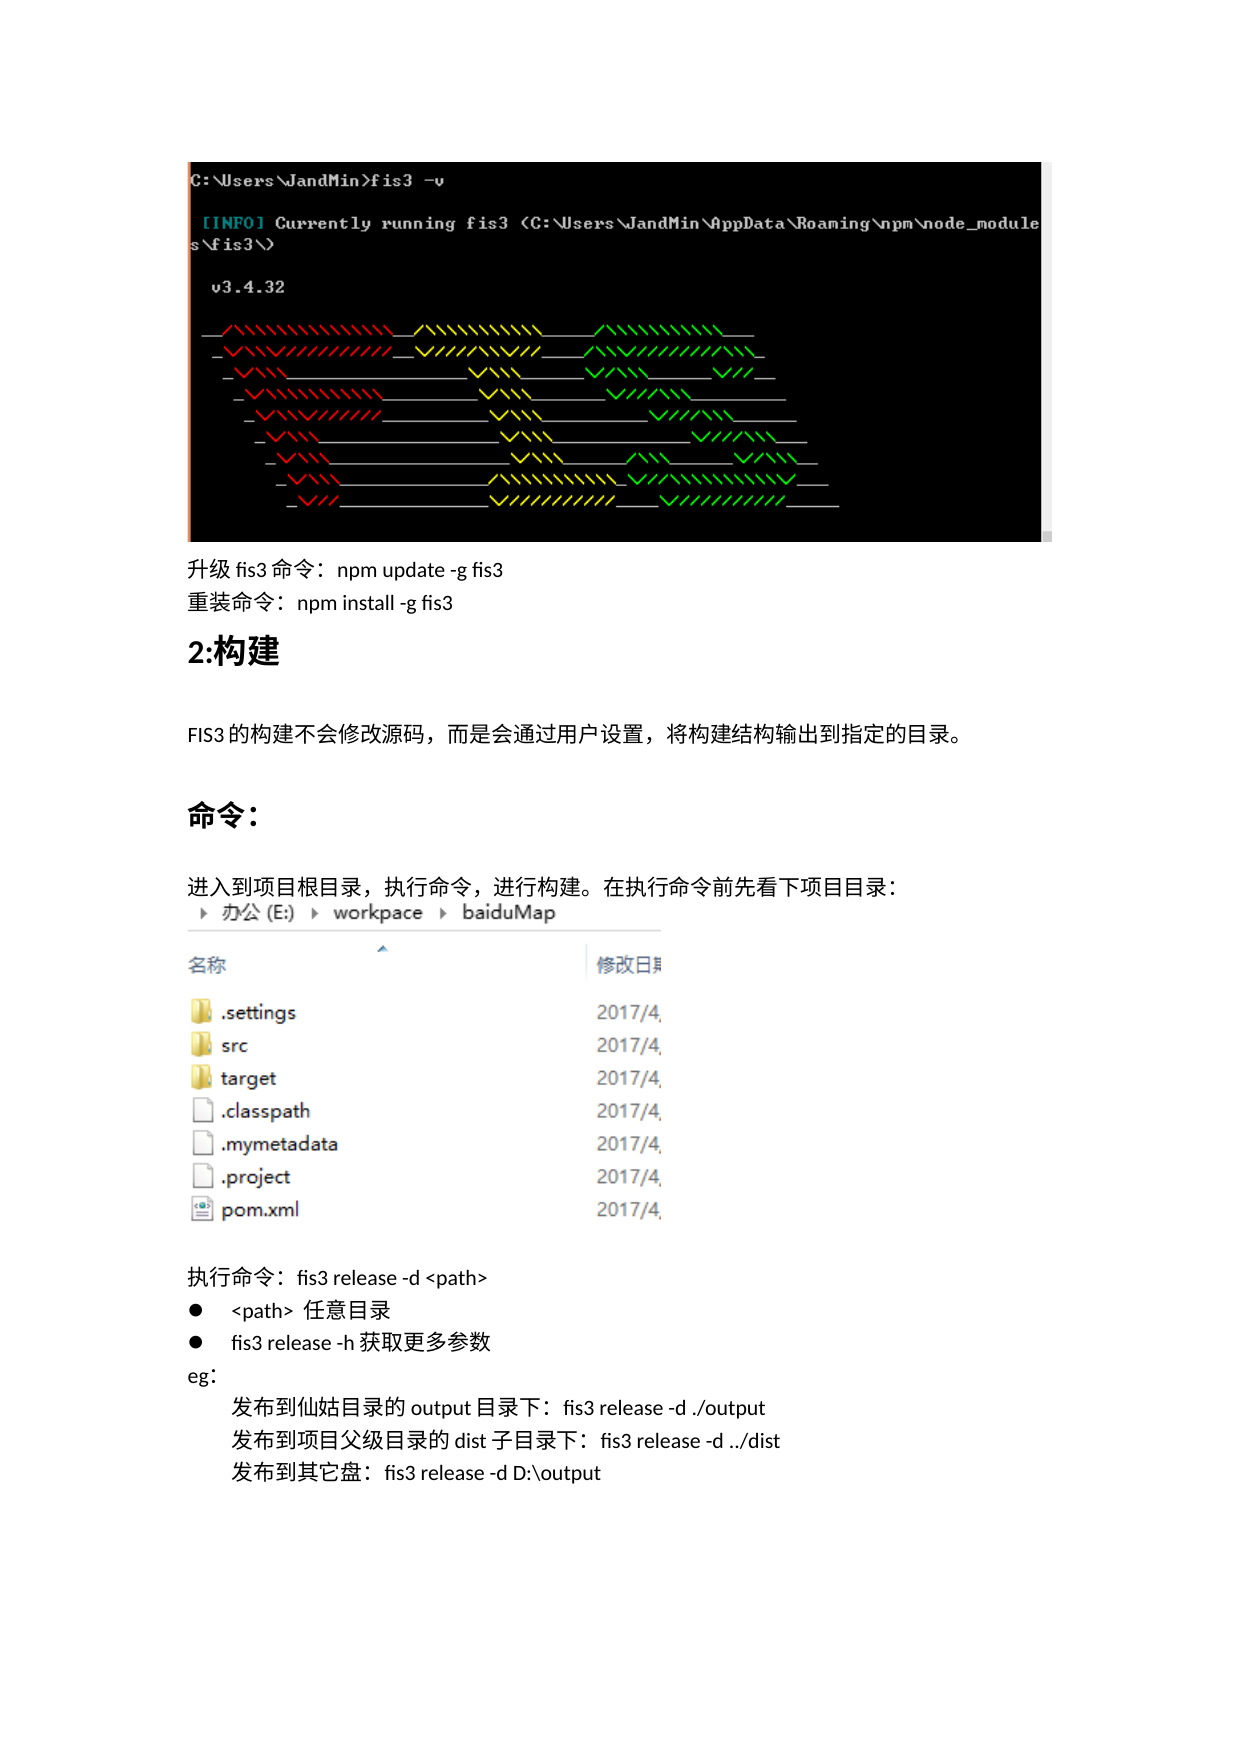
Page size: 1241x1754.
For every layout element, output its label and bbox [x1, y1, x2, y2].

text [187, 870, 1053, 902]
picture [187, 162, 1052, 542]
picture [187, 902, 661, 1229]
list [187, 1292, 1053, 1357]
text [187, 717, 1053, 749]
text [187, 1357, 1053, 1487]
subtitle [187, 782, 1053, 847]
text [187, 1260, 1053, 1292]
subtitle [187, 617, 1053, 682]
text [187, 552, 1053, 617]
